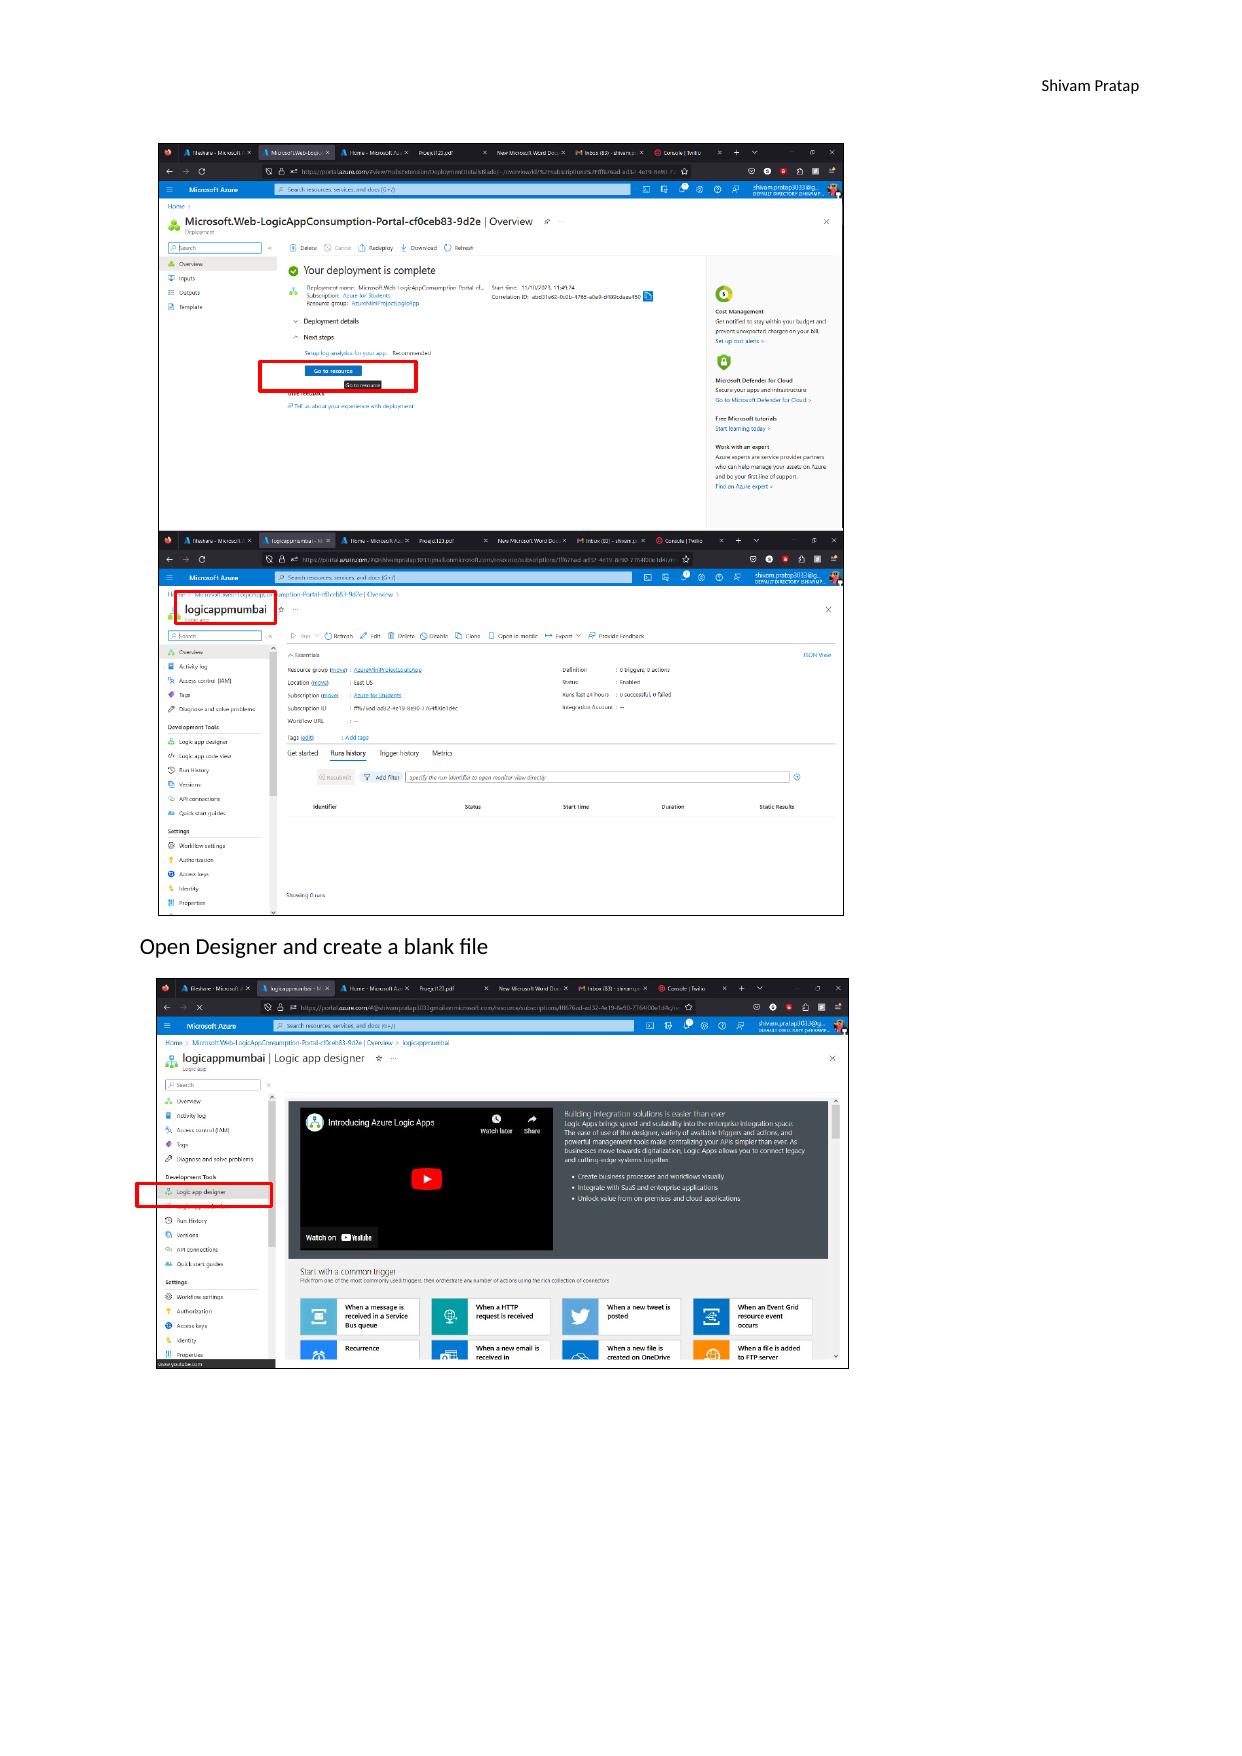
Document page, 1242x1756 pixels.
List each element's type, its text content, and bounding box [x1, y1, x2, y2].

picture [157, 1185, 270, 1205]
picture [157, 979, 848, 1368]
picture [159, 144, 843, 915]
text Open Designer and create a blank file [139, 932, 1150, 960]
